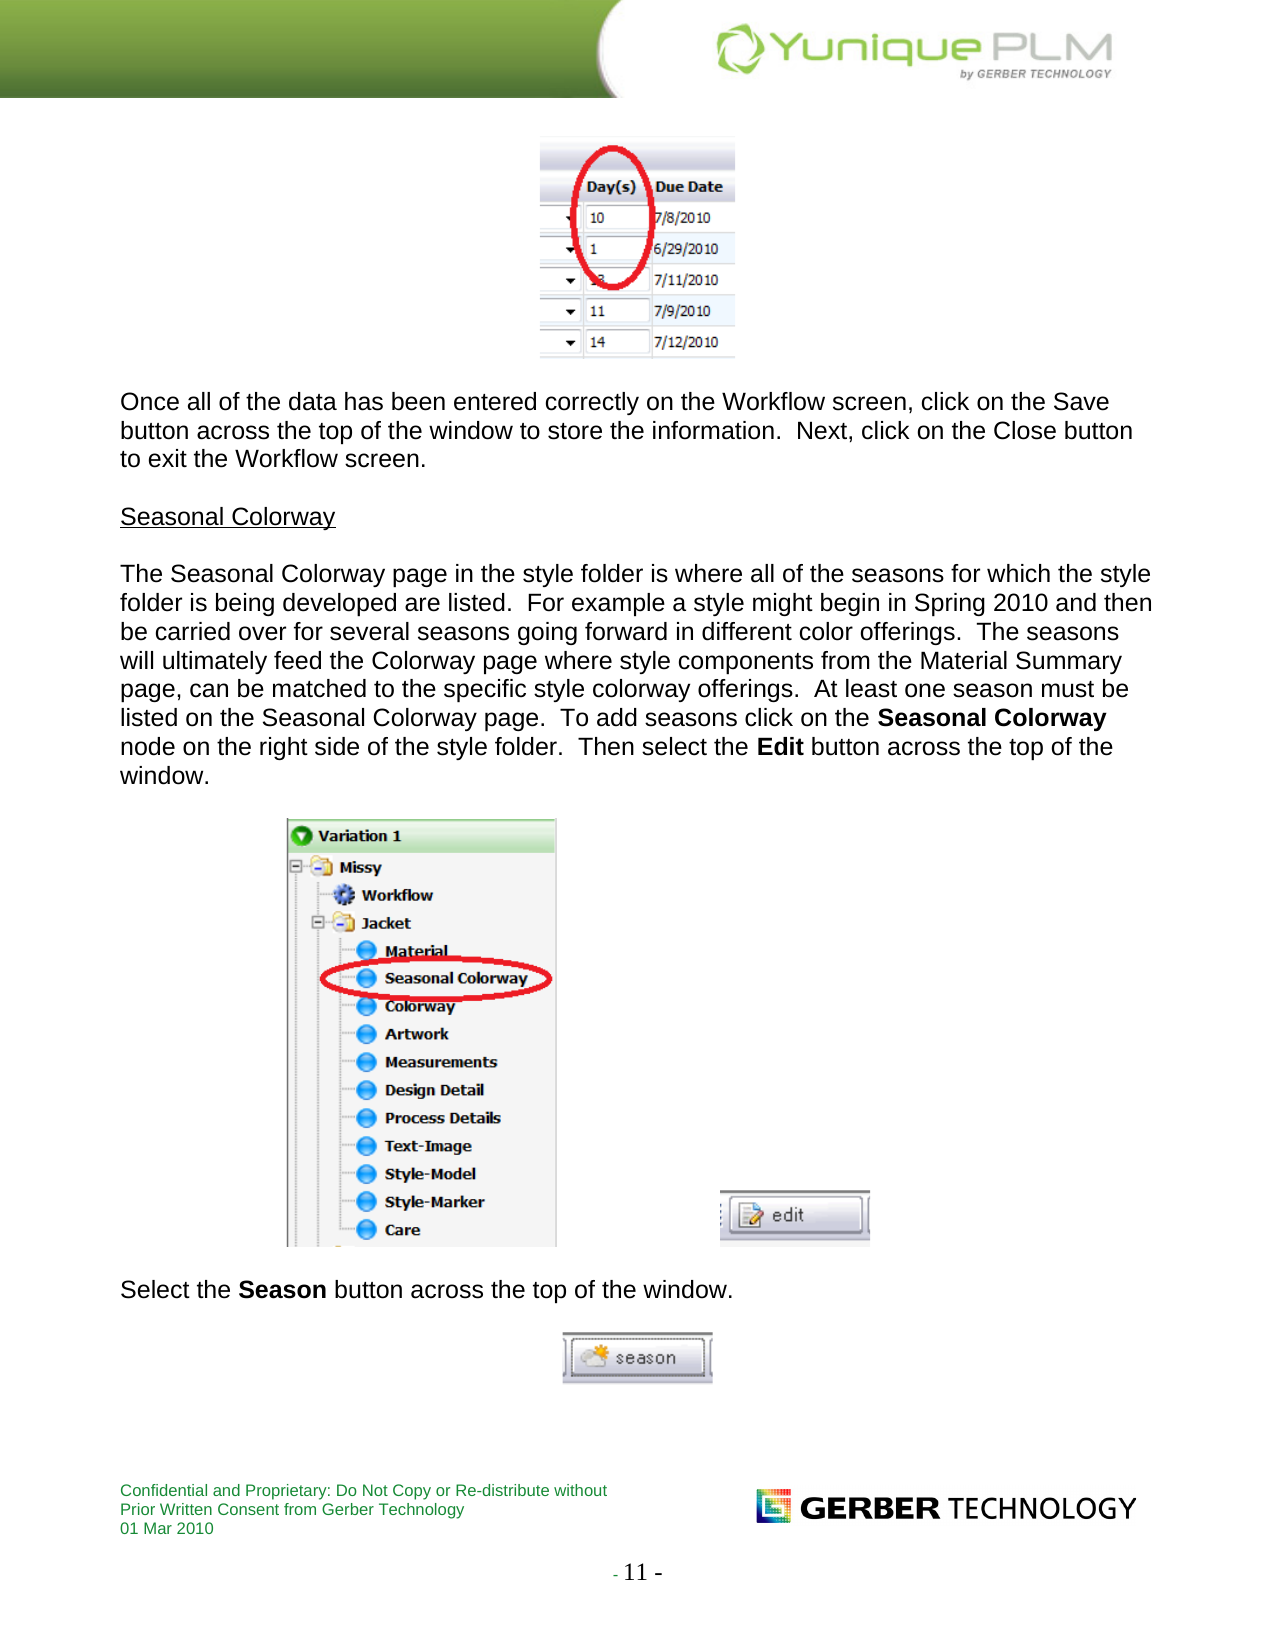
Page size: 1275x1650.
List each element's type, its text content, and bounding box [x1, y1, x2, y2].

text The Seasonal Colorway page in the style folder is where all of the seasons for which the style folder is being developed are listed. For example a style might begin in Spring 2010 and then be carried over for several seasons going forward in different color offerings. The seasons will ultimately feed the Colorway page where style components from the Material Summary page, can be matched to the specific style colorway offerings. At least one season must be listed on the Seasonal Colorway page. To add seasons click on the Seasonal Colorway node on the right side of the style folder. Then select the Edit button across the top of the window. [120, 559, 1155, 789]
text Once all of the data has been entered correctly on the Workflow screen, click on the Save button across the top of the window to store the information. Next, click on the Close button to exit the Workflow screen. [120, 387, 1155, 473]
picture [720, 1190, 871, 1247]
picture [0, 0, 634, 98]
picture [756, 1485, 1137, 1526]
picture [286, 818, 557, 1247]
picture [562, 1332, 713, 1385]
picture [703, 4, 1126, 102]
text Select the Season button across the top of the window. [120, 1275, 1155, 1304]
text Seasonal Colorway [120, 502, 1155, 531]
picture [539, 136, 736, 359]
